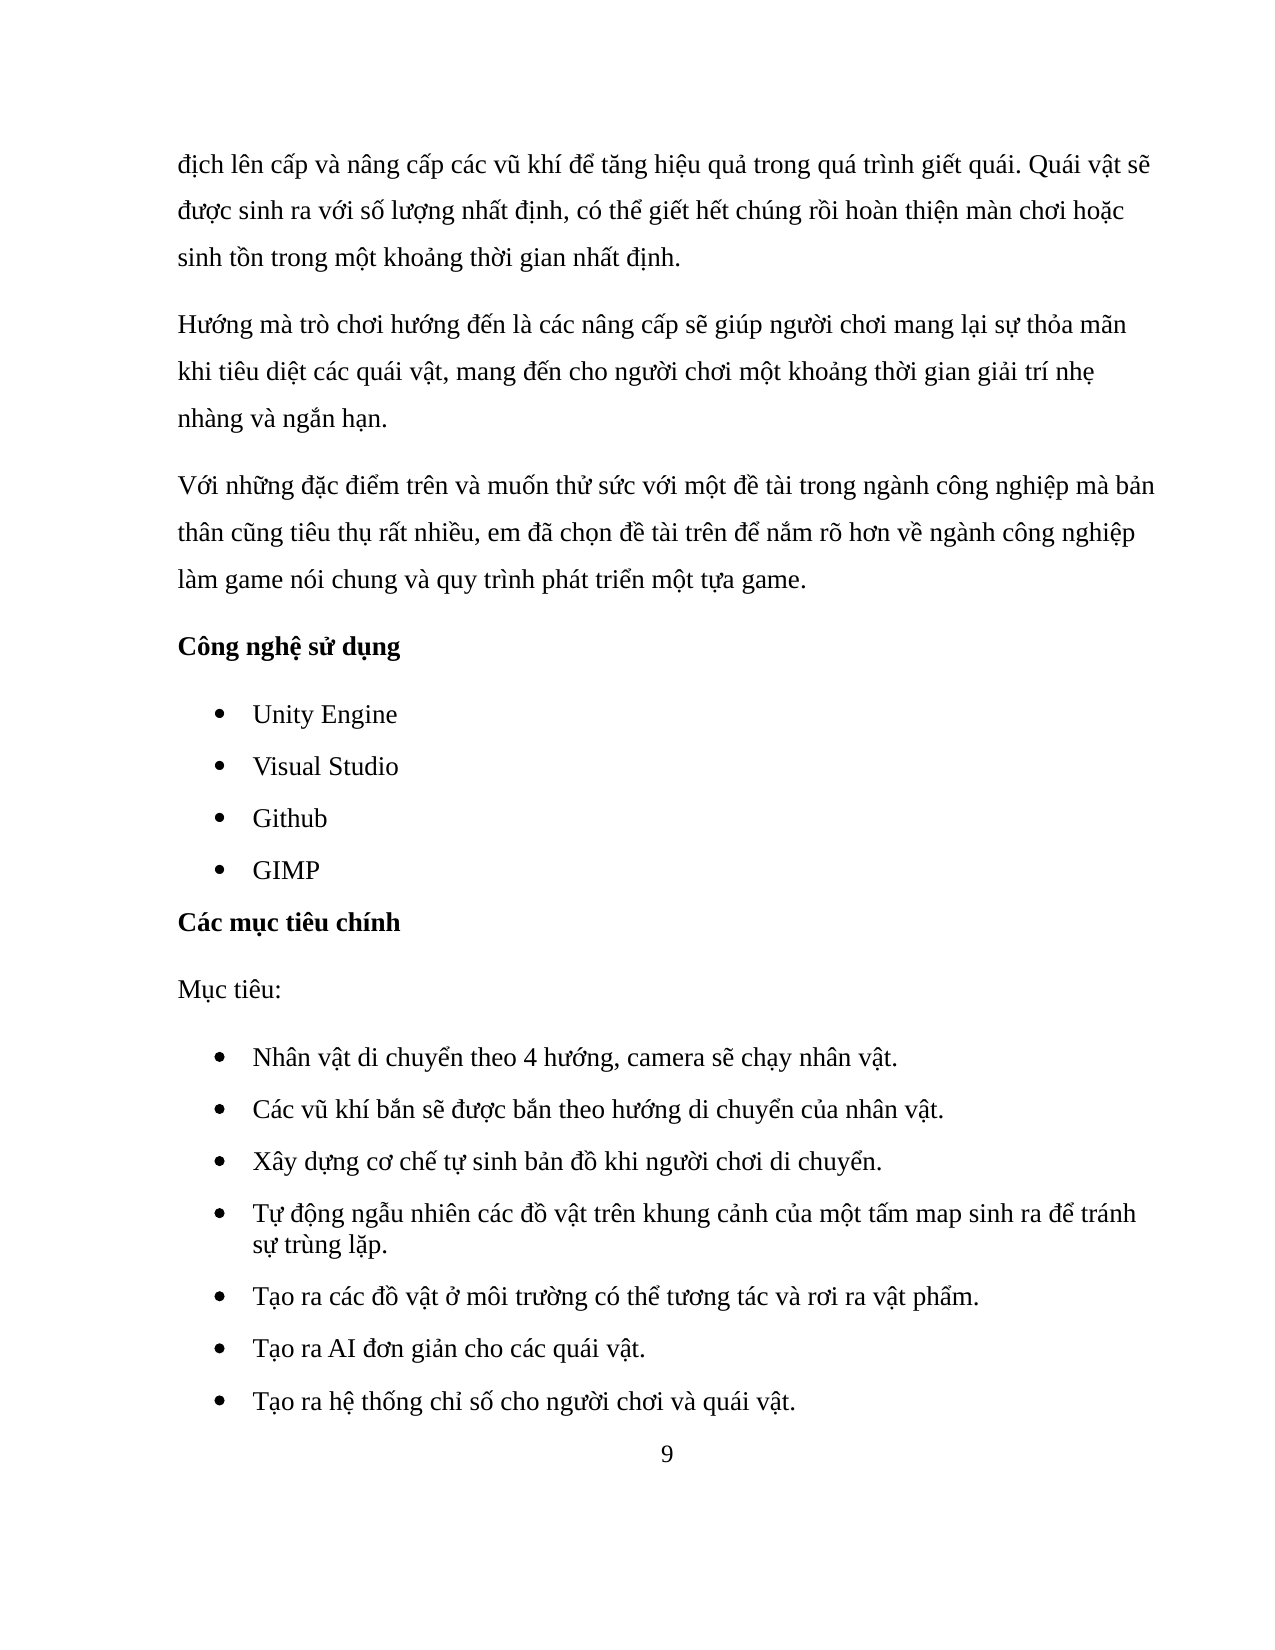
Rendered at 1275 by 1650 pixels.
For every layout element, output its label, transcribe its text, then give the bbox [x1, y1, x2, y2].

list Nhân vật di chuyển theo 4 hướng, camera sẽ chạy nhân vật. [215, 1041, 1157, 1072]
list Tự động ngẫu nhiên các đồ vật trên khung cảnh của một tấm map sinh ra để tránh sự trùng lặp. [215, 1197, 1157, 1260]
text Công nghệ sử dụng [177, 630, 1157, 661]
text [177, 148, 1157, 272]
list Xây dựng cơ chế tự sinh bản đồ khi người chơi di chuyển. [215, 1145, 1157, 1176]
list Tạo ra các đồ vật ở môi trường có thể tương tác và rơi ra vật phẩm. [215, 1281, 1157, 1312]
list Github [215, 802, 1157, 833]
list Các vũ khí bắn sẽ được bắn theo hướng di chuyển của nhân vật. [215, 1093, 1157, 1124]
list GIMP [215, 854, 1157, 885]
text Hướng mà trò chơi hướng đến là các nâng cấp sẽ giúp người chơi mang lại sự thỏa mãn khi tiêu diệt các quái vật, mang đến cho người chơi một khoảng thời gian giải trí nhẹ nhàng và ngắn hạn. [177, 308, 1157, 433]
text Các mục tiêu chính [177, 906, 1157, 937]
list Tạo ra AI đơn giản cho các quái vật. [215, 1333, 1157, 1364]
list Tạo ra hệ thống chỉ số cho người chơi và quái vật. [215, 1385, 1157, 1416]
text Mục tiêu: [177, 973, 1157, 1005]
text Với những đặc điểm trên và muốn thử sức với một đề tài trong ngành công nghiệp mà bản thân cũng tiêu thụ rất nhiều, em đã chọn đề tài trên để nắm rõ hơn về ngành công nghiệp làm game nói chung và quy trình phát triển một tựa game. [177, 469, 1157, 594]
list Visual Studio [215, 750, 1157, 781]
list Unity Engine [215, 698, 1157, 729]
